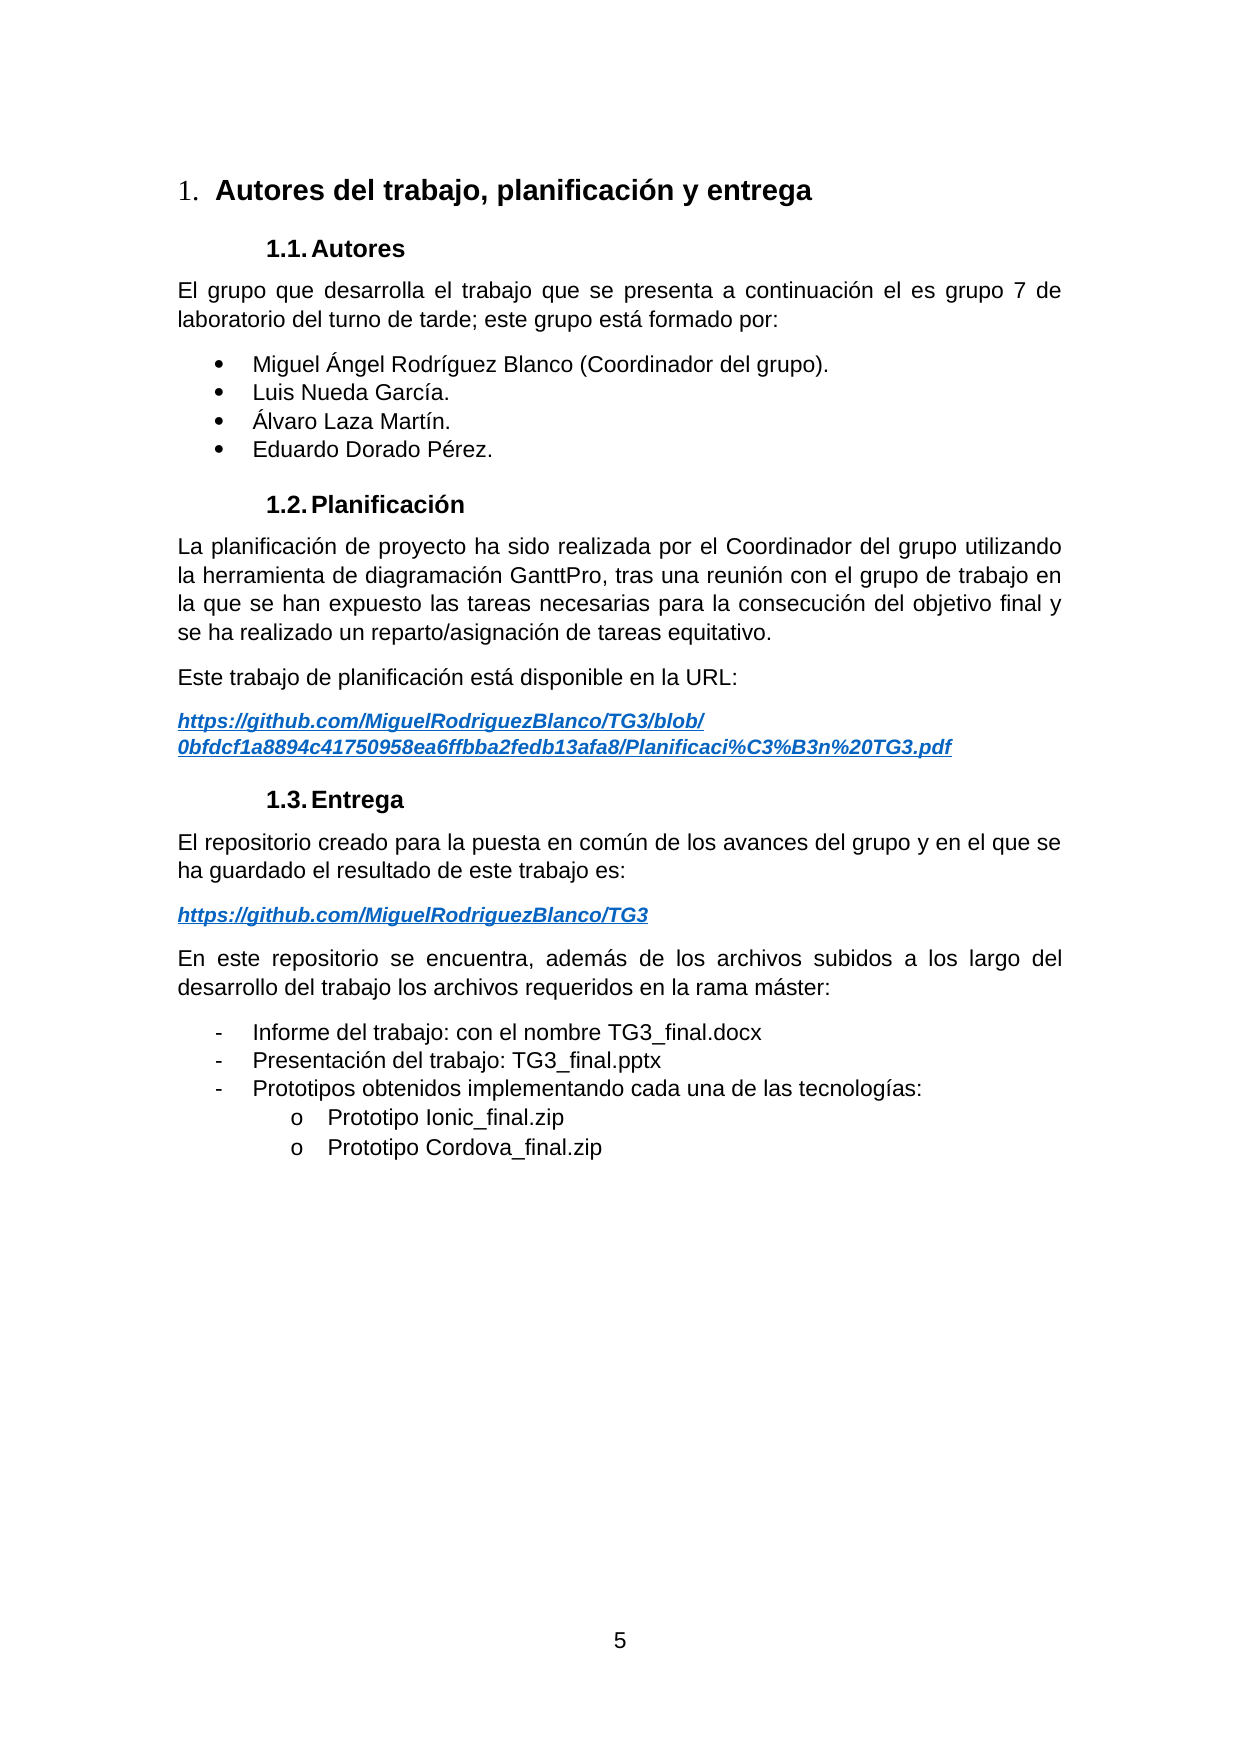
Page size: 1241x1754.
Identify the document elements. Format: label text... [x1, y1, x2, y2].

list Álvaro Laza Martín. [215, 408, 1063, 434]
text El repositorio creado para la puesta en común de los avances del grupo y en el que se ha guardado el resultado de este trabajo es: [177, 829, 1063, 884]
list Prototipos obtenidos implementando cada una de las tecnologías: [215, 1075, 1063, 1102]
list Eduardo Dorado Pérez. [215, 436, 1063, 463]
list Presentación del trabajo: TG3_final.pptx [215, 1047, 1063, 1073]
list Prototipo Ionic_final.zip [290, 1104, 1063, 1132]
list Luis Nueda García. [215, 379, 1063, 406]
text Este trabajo de planificación está disponible en la URL: [177, 664, 1063, 690]
subtitle Autores del trabajo, planificación y entrega [177, 173, 1063, 206]
text https://github.com/MiguelRodriguezBlanco/TG3/blob/0bfdcf1a8894c41750958ea6ffbba2fedb13afa8/Planificaci%C3%B3n%20TG3.pdf [177, 709, 1063, 758]
list Miguel Ángel Rodríguez Blanco (Coordinador del grupo). [215, 351, 1063, 377]
text En este repositorio se encuentra, además de los archivos subidos a los largo del desarrollo del trabajo los archivos requeridos en la rama máster: [177, 945, 1063, 1000]
subtitle Planificación [266, 490, 1063, 518]
text El grupo que desarrolla el trabajo que se presenta a continuación el es grupo 7 de laboratorio del turno de tarde; este grupo está formado por: [177, 277, 1063, 332]
list Prototipo Cordova_final.zip [290, 1134, 1063, 1163]
text https://github.com/MiguelRodriguezBlanco/TG3 [177, 902, 1063, 926]
subtitle Autores [266, 234, 1063, 263]
subtitle Entrega [266, 785, 1063, 814]
list Informe del trabajo: con el nombre TG3_final.docx [215, 1018, 1063, 1045]
text La planificación de proyecto ha sido realizada por el Coordinador del grupo utilizando la herramienta de diagramación GanttPro, tras una reunión con el grupo de trabajo en la que se han expuesto las tareas necesarias para la consecución del objetivo final y se ha realizado un reparto/asignación de tareas equitativo. [177, 533, 1063, 645]
